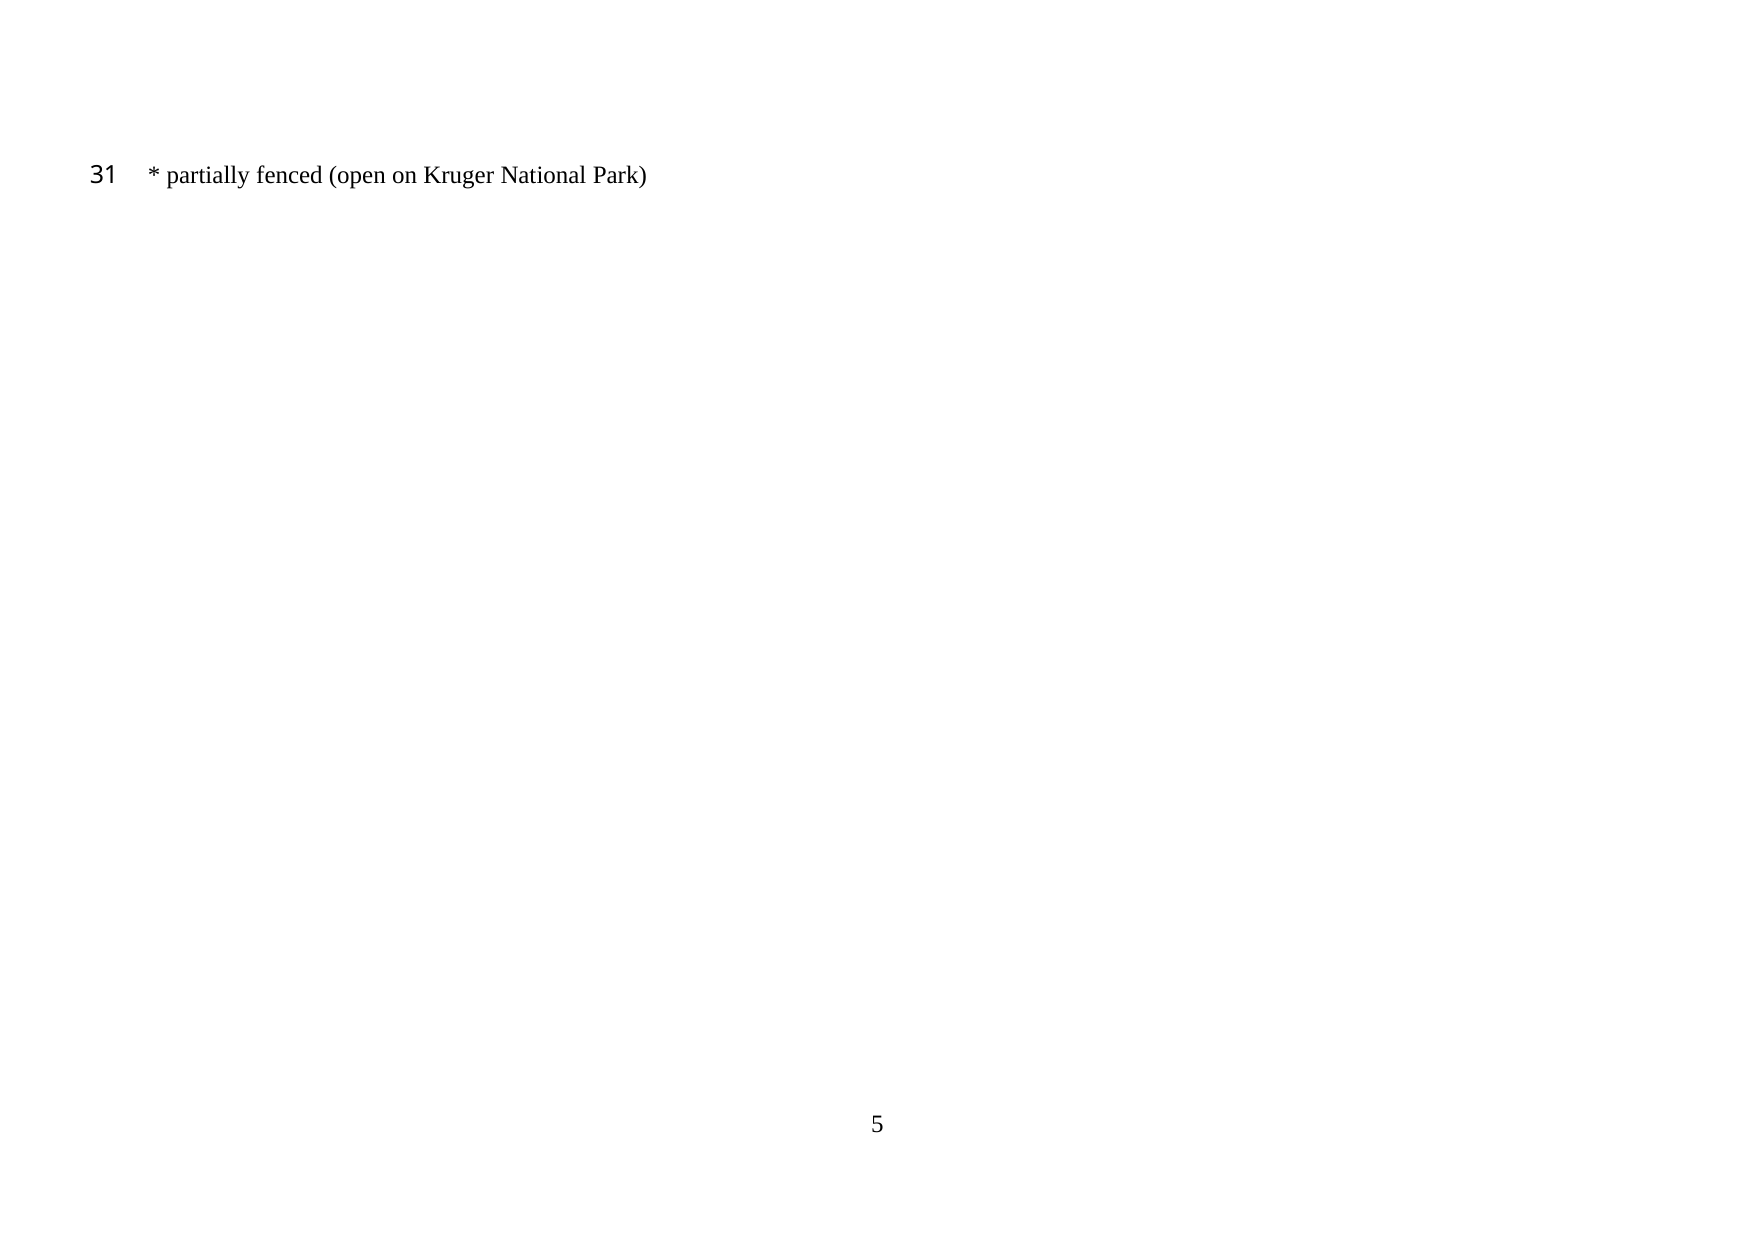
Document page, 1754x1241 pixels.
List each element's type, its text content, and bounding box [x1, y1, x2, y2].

text * partially fenced (open on Kruger National Park) [148, 160, 1606, 189]
